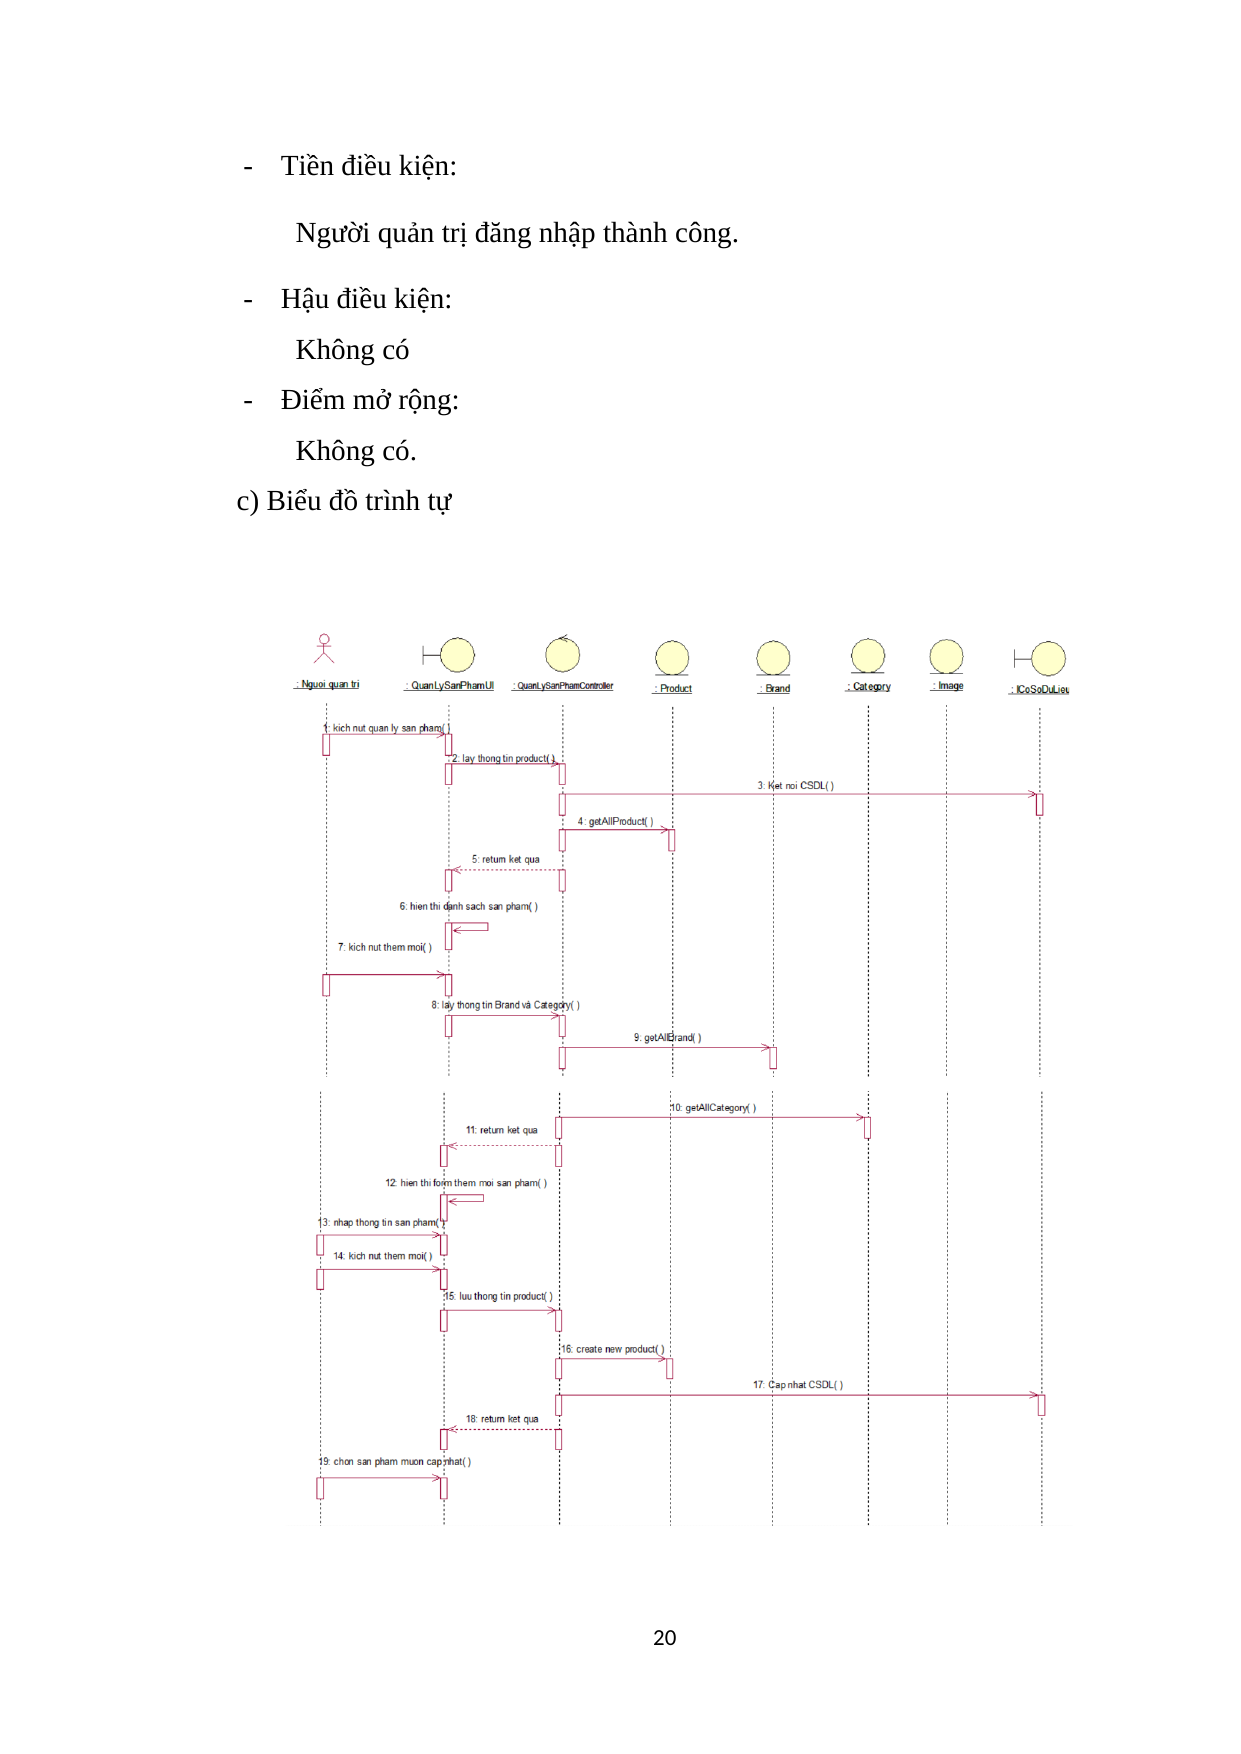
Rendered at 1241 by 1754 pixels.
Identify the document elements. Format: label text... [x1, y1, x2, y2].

picture [289, 633, 1070, 1077]
list Điểm mở rộng: [243, 382, 1122, 416]
text Người quản trị đăng nhập thành công. [295, 215, 1122, 248]
list Tiền điều kiện: [243, 148, 1122, 181]
list Không có. [295, 433, 1122, 466]
list c) Biểu đồ trình tự [236, 483, 1122, 516]
picture [285, 1091, 1073, 1526]
list Hậu điều kiện: [243, 282, 1122, 315]
list Không có [295, 332, 1122, 366]
